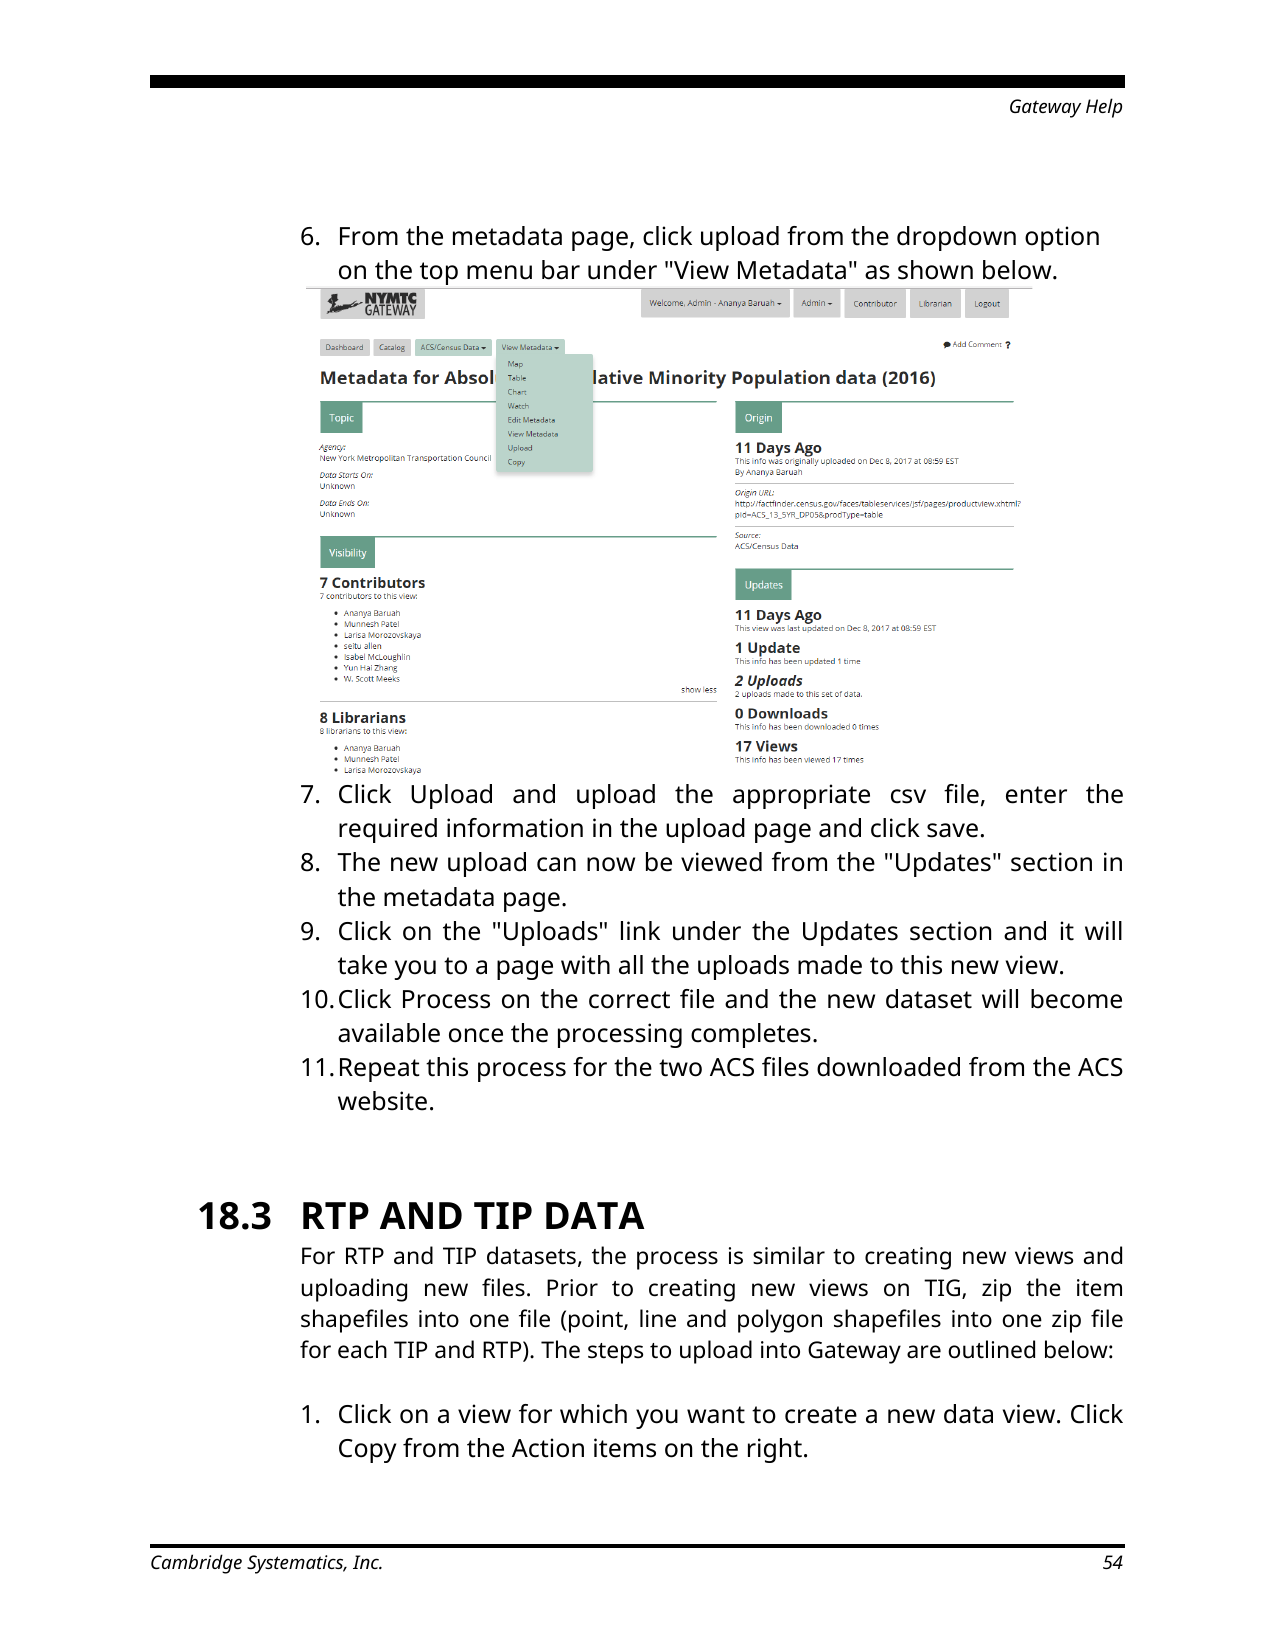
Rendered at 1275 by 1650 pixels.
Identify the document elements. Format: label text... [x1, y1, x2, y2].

subtitle 18.3 RTP AND TIP DATA [150, 1189, 1125, 1240]
list Click on a view for which you want to create a new data view. Click Copy from the Action items on the right. [300, 1396, 1125, 1464]
text For RTP and TIP datasets, the process is similar to creating new views and uploading new files. Prior to creating new views on TIG, zip the item shapefiles into one file (point, line and polygon shapefiles into one zip file for each TIP and RTP). The steps to upload into Gateway are outlined below: [300, 1240, 1125, 1365]
list From the metadata page, click upload from the dropdown option on the top menu bar under "View Metadata" as shown below. [300, 219, 1125, 287]
list Repeat this process for the two ACS files downloaded from the ACS website. [300, 1049, 1125, 1118]
picture [306, 286, 1033, 777]
list Click Process on the correct file and the new dataset will become available once the processing completes. [300, 981, 1125, 1049]
list Click Upload and upload the appropriate csv file, enter the required information in the upload page and click save. [300, 777, 1125, 845]
list Click on the "Uploads" link under the Updates section and it will take you to a page with all the uploads made to this new view. [300, 913, 1125, 981]
list The new upload can now be viewed from the "Updates" section in the metadata page. [300, 845, 1125, 913]
